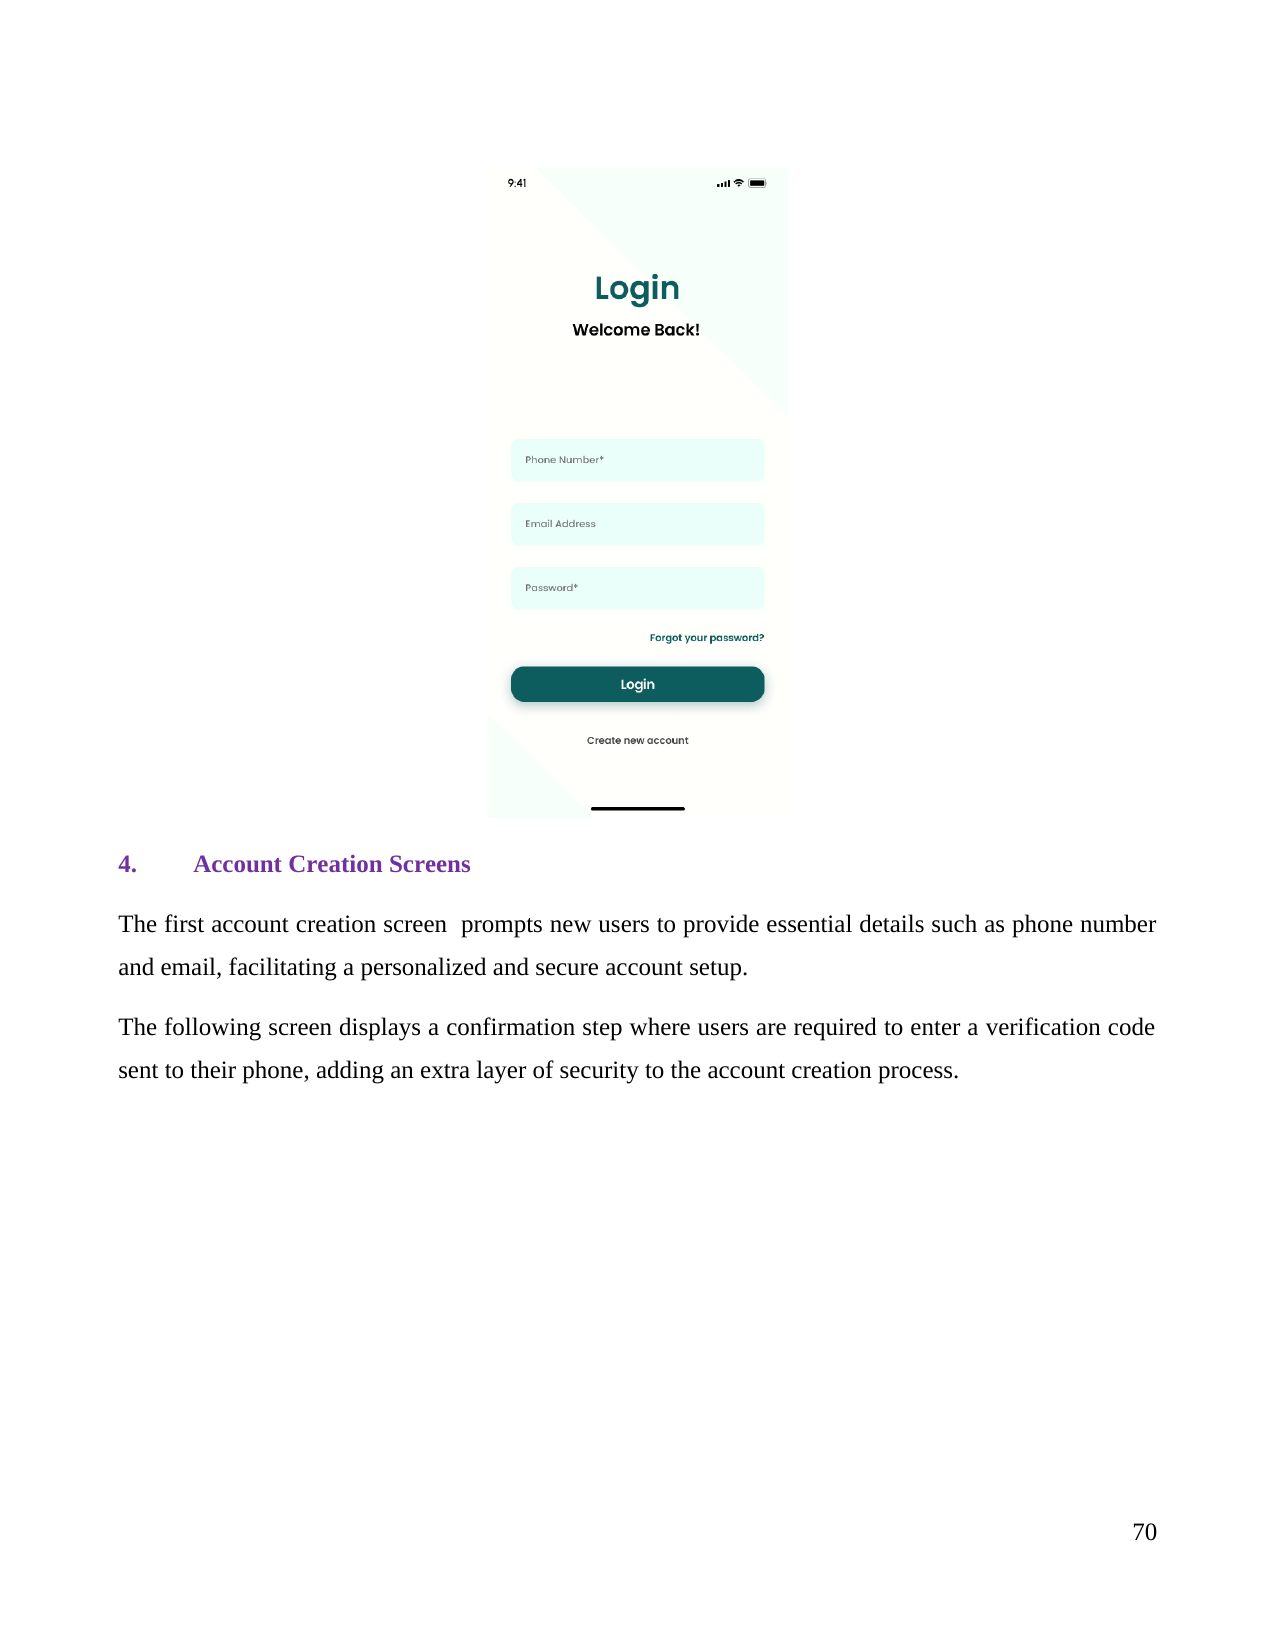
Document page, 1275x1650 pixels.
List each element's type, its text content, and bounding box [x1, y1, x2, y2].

text The first account creation screen prompts new users to provide essential details such as phone number and email, facilitating a personalized and secure account setup. [118, 909, 1157, 981]
text The following screen displays a confirmation step where users are required to enter a verification code sent to their phone, adding an extra layer of security to the account creation process. [118, 1012, 1157, 1084]
picture [487, 168, 788, 818]
text 4. Account Creation Screens [118, 849, 1157, 878]
